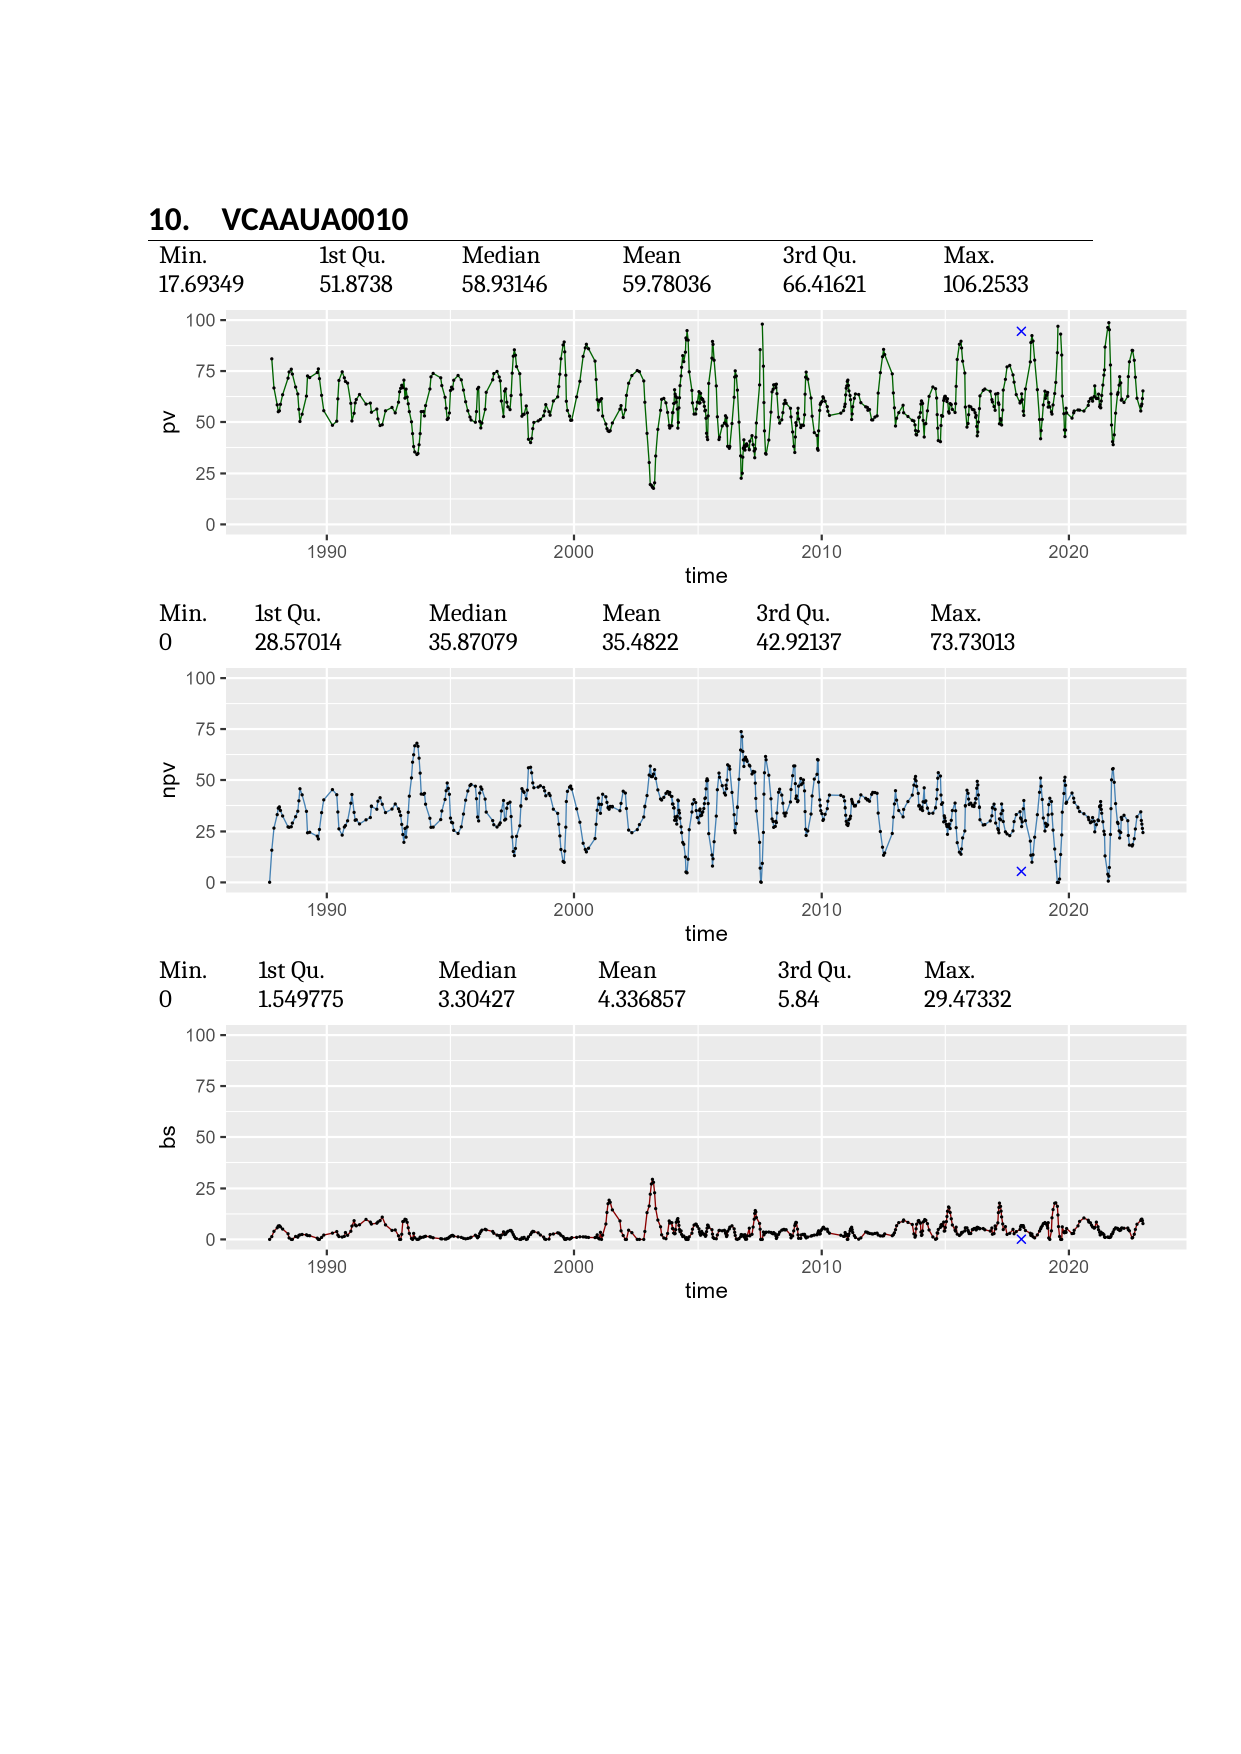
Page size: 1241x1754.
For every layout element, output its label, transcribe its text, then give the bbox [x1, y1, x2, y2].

table_header Max. [932, 241, 1093, 270]
table_header Mean [587, 957, 767, 985]
table_cell 58.93146 [450, 270, 611, 298]
table_header Max. [913, 957, 1093, 985]
table_header Mean [611, 241, 772, 270]
subtitle VCAAUA0010 [148, 198, 1093, 240]
table_cell 42.92137 [745, 628, 919, 656]
table_cell 17.69349 [148, 270, 308, 298]
picture [147, 1013, 1198, 1314]
table_cell 35.87079 [417, 628, 591, 656]
table_header 3rd Qu. [767, 957, 913, 985]
table_cell 5.84 [767, 985, 913, 1013]
table_cell 73.73013 [919, 628, 1093, 656]
table_cell 1.549775 [247, 985, 427, 1013]
table_header Min. [148, 599, 243, 628]
table_cell 59.78036 [611, 270, 772, 298]
table_cell 0 [148, 628, 243, 656]
table_header 3rd Qu. [745, 599, 919, 628]
table_header Median [417, 599, 591, 628]
table_header Median [427, 957, 587, 985]
table_header 1st Qu. [247, 957, 427, 985]
table_cell 29.47332 [913, 985, 1093, 1013]
table_cell 66.41621 [772, 270, 932, 298]
table_cell 106.2533 [932, 270, 1093, 298]
table_header Min. [148, 241, 308, 270]
table_cell 4.336857 [587, 985, 767, 1013]
picture [147, 298, 1198, 599]
table_header Max. [919, 599, 1093, 628]
table_cell 3.30427 [427, 985, 587, 1013]
table_cell 51.8738 [308, 270, 450, 298]
table_header Min. [148, 957, 247, 985]
table_header 1st Qu. [308, 241, 450, 270]
table_cell 35.4822 [591, 628, 745, 656]
table_header 1st Qu. [244, 599, 417, 628]
table_cell 28.57014 [244, 628, 417, 656]
table_header Mean [591, 599, 745, 628]
table_cell 0 [148, 985, 247, 1013]
table_header Median [450, 241, 611, 270]
table_header 3rd Qu. [772, 241, 932, 270]
picture [147, 656, 1198, 957]
